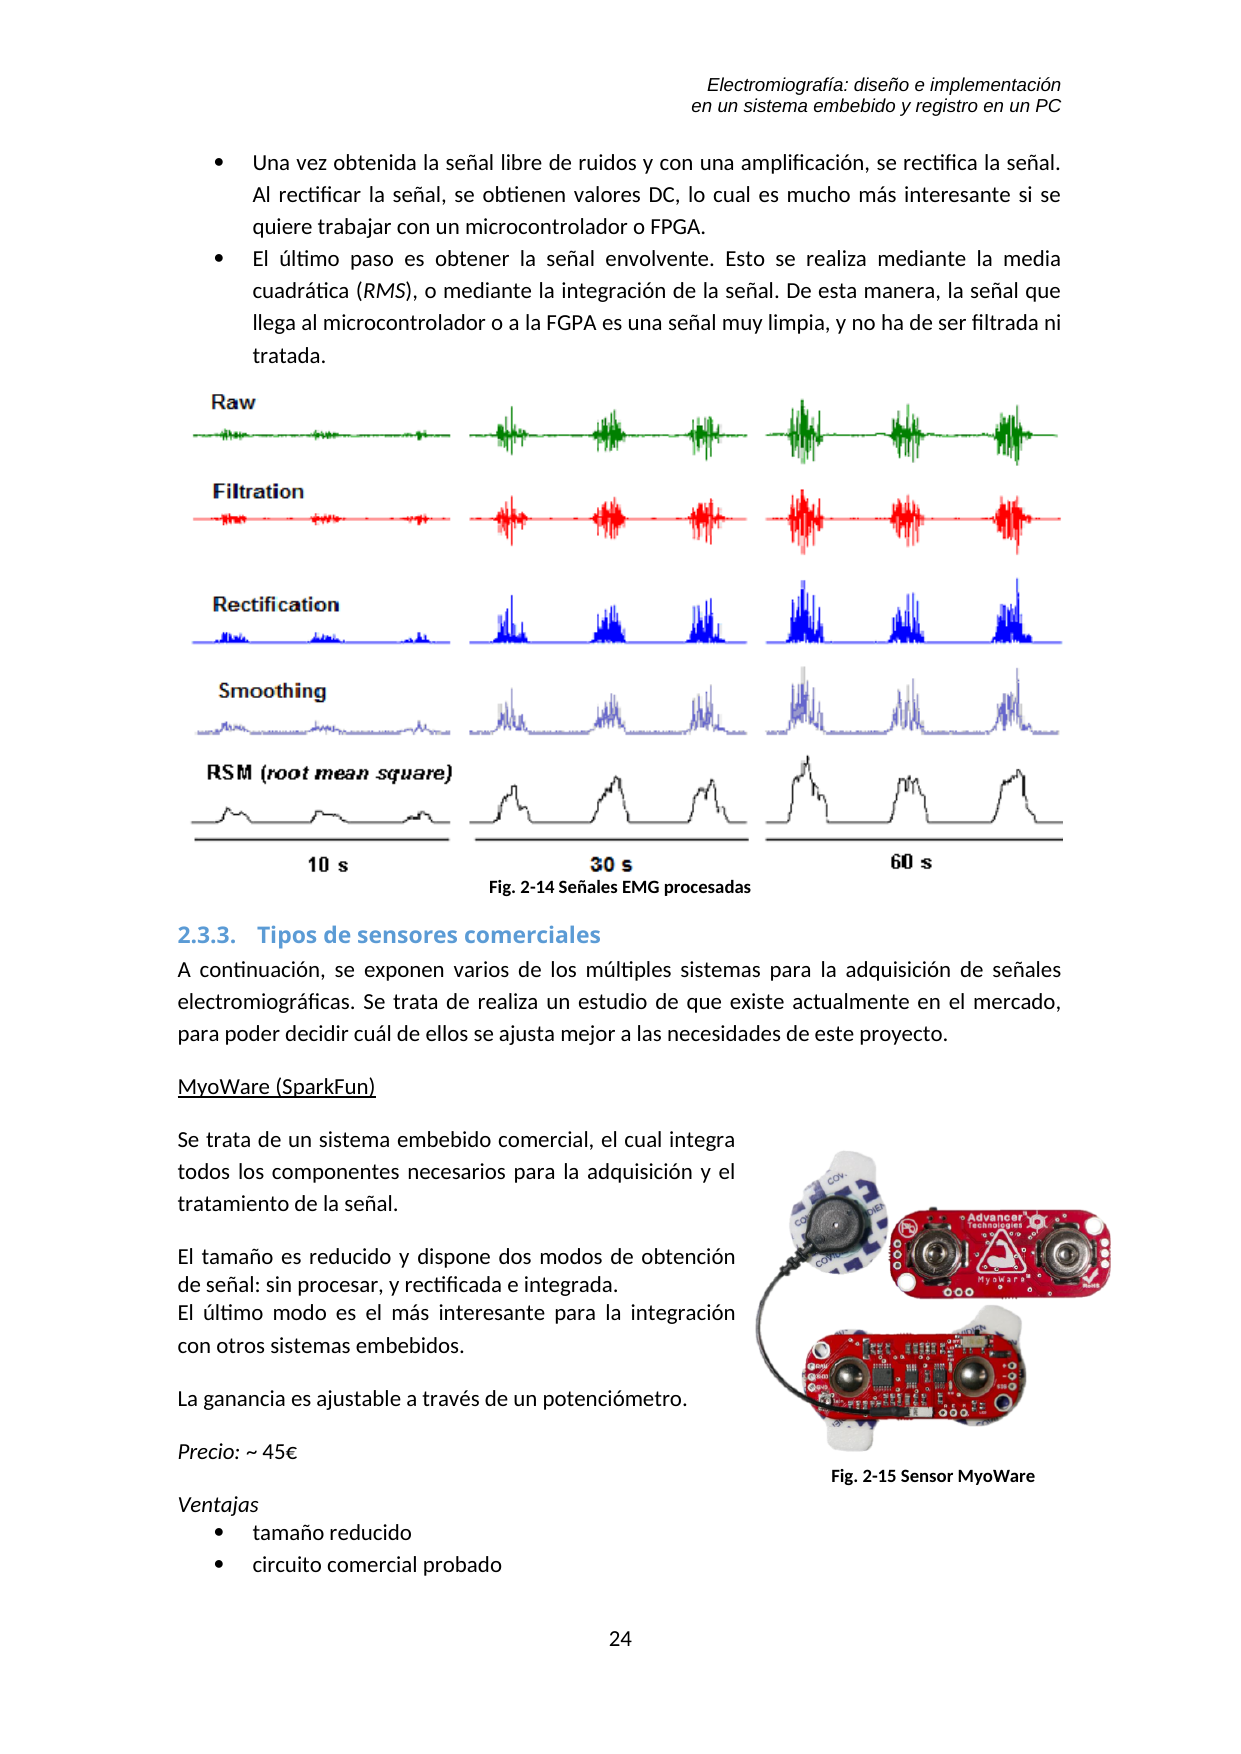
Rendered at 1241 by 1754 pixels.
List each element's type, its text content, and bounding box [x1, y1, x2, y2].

text El tamaño es reducido y dispone dos modos de obtención de señal: sin procesar, y rectificada e integrada. [177, 1242, 755, 1298]
list circuito comercial probado [215, 1550, 1063, 1578]
text El último modo es el más interesante para la integración con otros sistemas embebidos. [177, 1298, 755, 1359]
text MyoWare (SparkFun) [177, 1072, 1063, 1100]
subtitle Tipos de sensores comerciales [177, 919, 1063, 950]
text Fig. 2-14 Señales EMG procesadas [177, 875, 1063, 898]
text Se trata de un sistema embebido comercial, el cual integra todos los componentes necesarios para la adquisición y el tratamiento de la señal. [177, 1125, 1063, 1217]
picture [177, 393, 1063, 875]
text Ventajas [177, 1490, 1063, 1518]
list El último paso es obtener la señal envolvente. Esto se realiza mediante la media cuadrática (RMS), o mediante la integración de la señal. De esta manera, la señal que llega al microcontrolador o a la FGPA es una señal muy limpia, y no ha de ser filtrada ni tratada. [215, 244, 1063, 369]
text Precio: ~ 45€ [177, 1437, 1063, 1465]
text La ganancia es ajustable a través de un potenciómetro. [177, 1384, 755, 1412]
list Una vez obtenida la señal libre de ruidos y con una amplificación, se rectifica la señal. Al rectificar la señal, se obtienen valores DC, lo cual es mucho más interesante si se quiere trabajar con un microcontrolador o FPGA. [215, 148, 1063, 240]
picture [755, 1142, 1111, 1455]
list tamaño reducido [215, 1518, 1063, 1546]
text A continuación, se exponen varios de los múltiples sistemas para la adquisición de señales electromiográficas. Se trata de realiza un estudio de que existe actualmente en el mercado, para poder decidir cuál de ellos se ajusta mejor a las necesidades de este proyecto. [177, 955, 1063, 1047]
